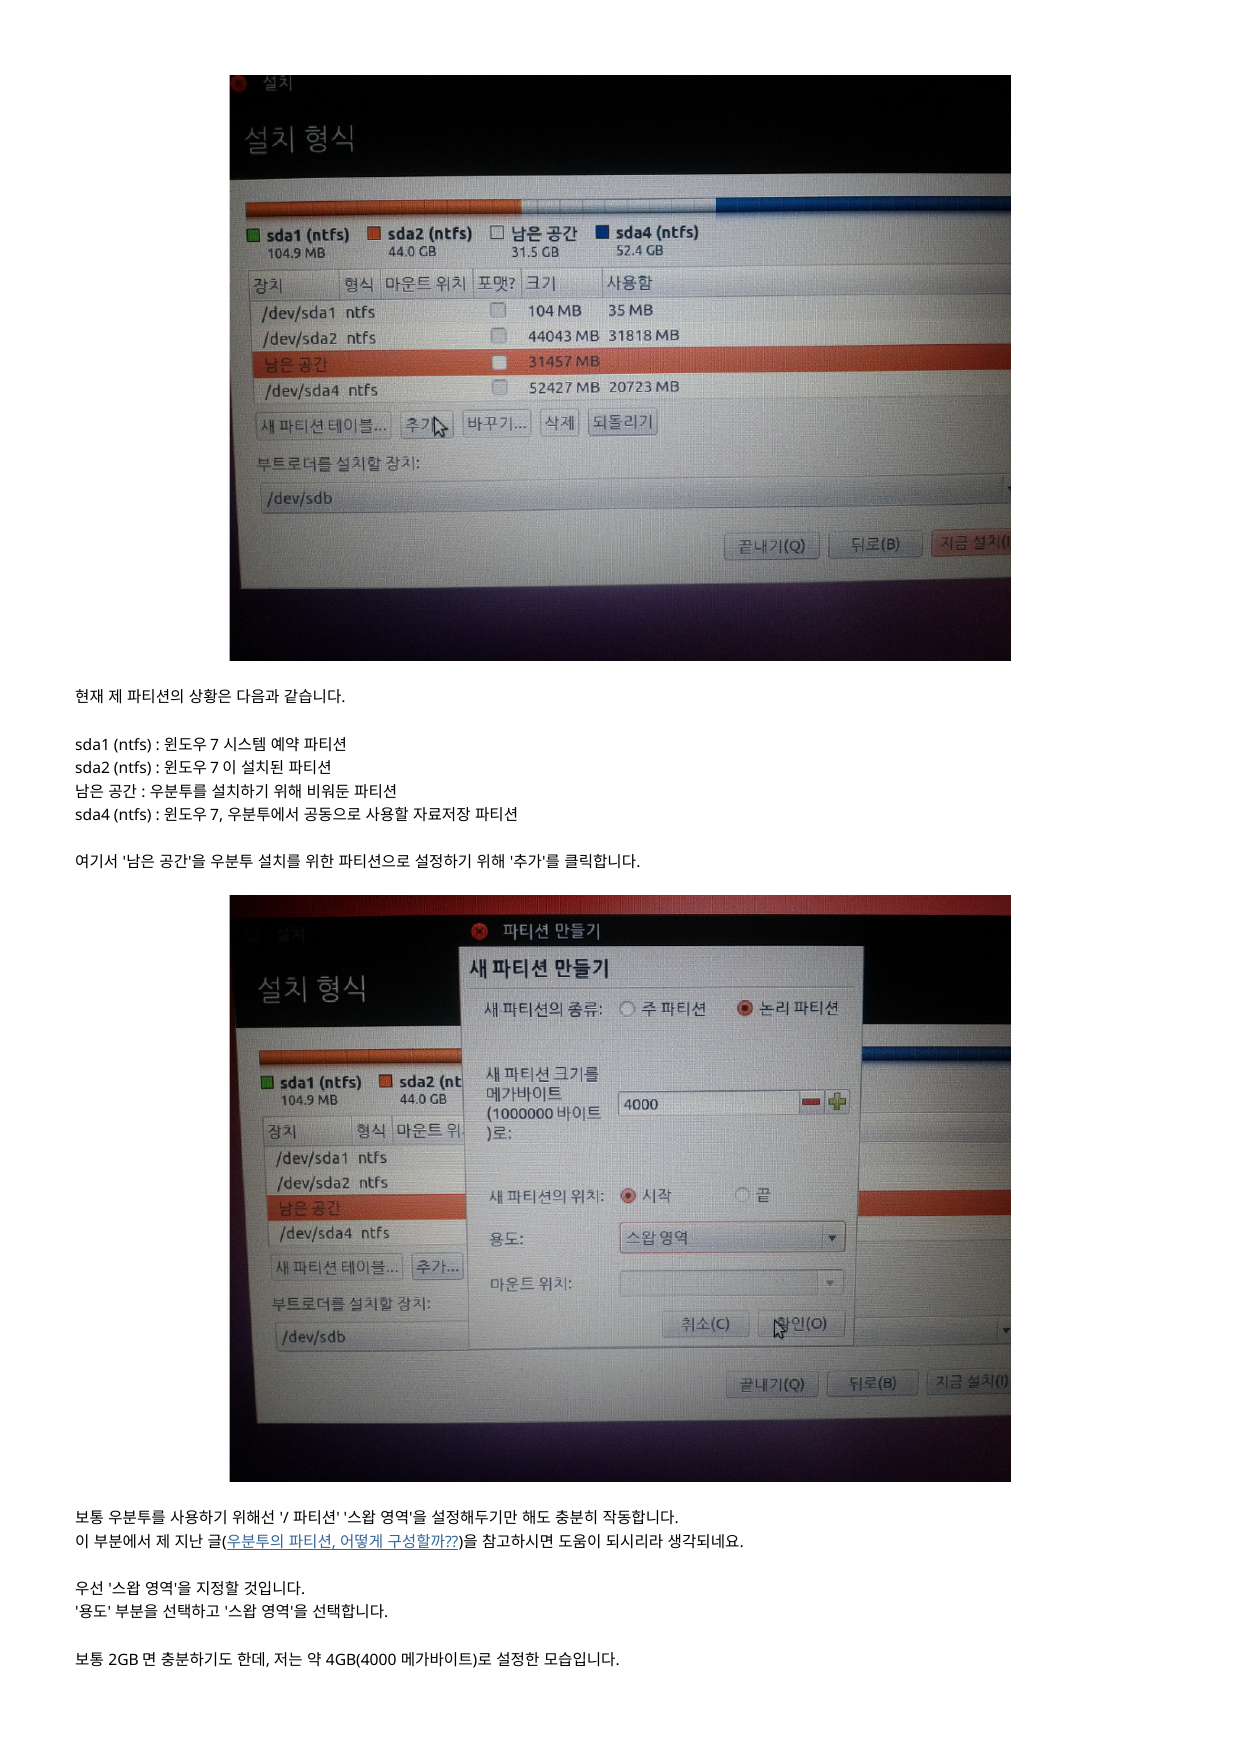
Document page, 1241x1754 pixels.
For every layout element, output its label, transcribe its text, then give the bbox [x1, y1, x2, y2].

picture [229, 75, 1011, 661]
text 보통 우분투를 사용하기 위해선 '/ 파티션' '스왑 영역'을 설정해두기만 해도 충분히 작동합니다. [75, 1505, 1165, 1528]
text sda2 (ntfs) : 윈도우7이 설치된 파티션 [75, 754, 1165, 778]
text 여기서 '남은 공간'을 우분투 설치를 위한 파티션으로 설정하기 위해 '추가'를 클릭합니다. [75, 849, 1165, 872]
text 현재 제 파티션의 상황은 다음과 같습니다. [75, 684, 1165, 707]
text sda4 (ntfs) : 윈도우7, 우분투에서 공동으로 사용할 자료저장 파티션 [75, 802, 1165, 825]
text 이 부분에서 제 지난 글(우분투의 파티션, 어떻게 구성할까??)을 참고하시면 도움이 되시리라 생각되네요. 우선 '스왑 영역'을 지정할 것입니다. '용도' 부분을 선택하고 '스왑 영역'을 선택합니다. 보통 2GB면 충분하기도 한데, 저는 약 4GB(4000 메가바이트)로 설정한 모습입니다. [75, 1528, 1165, 1669]
picture [229, 895, 1011, 1482]
text sda1 (ntfs) : 윈도우7 시스템 예약 파티션 [75, 731, 1165, 754]
text 남은 공간 : 우분투를 설치하기 위해 비워둔 파티션 [75, 778, 1165, 802]
